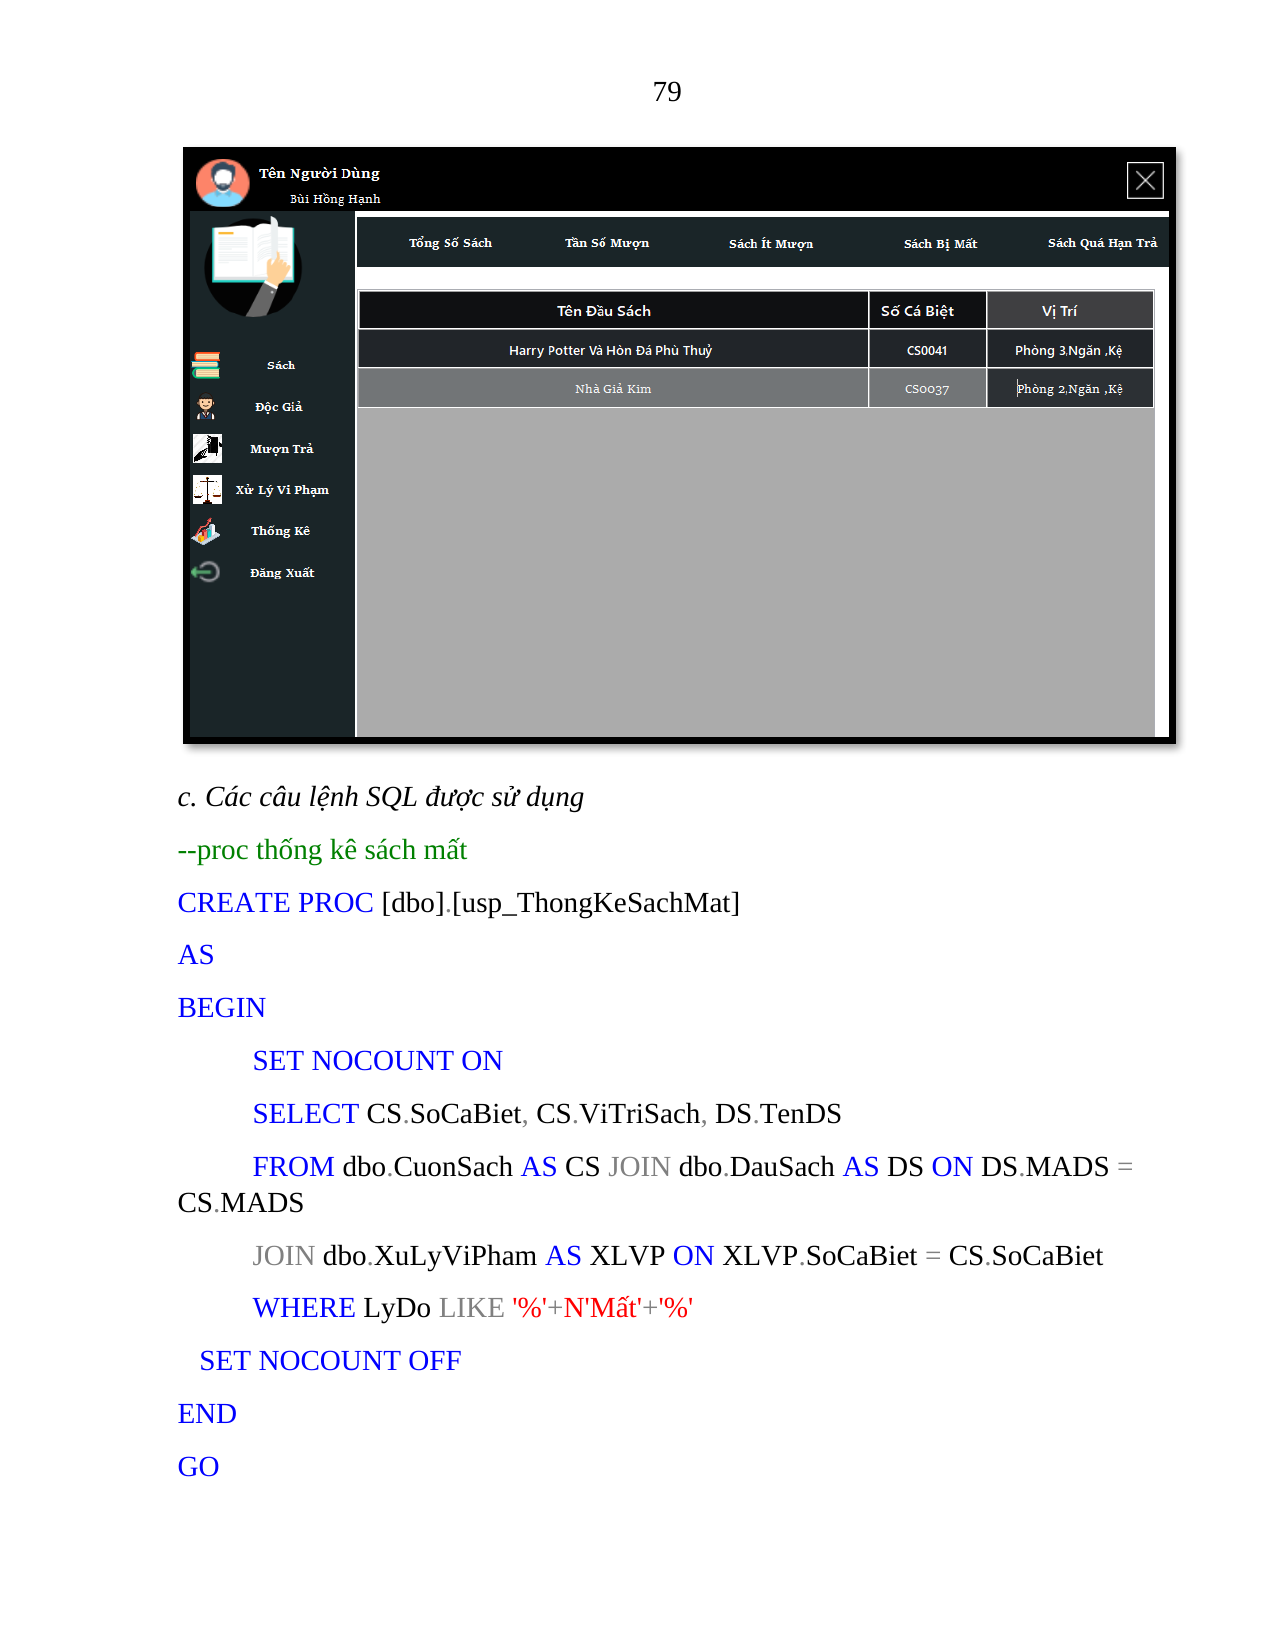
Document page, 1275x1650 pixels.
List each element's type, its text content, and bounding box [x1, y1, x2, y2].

text WHERE LyDo LIKE '%'+N'Mất'+'%' [177, 1291, 1157, 1324]
text AS [177, 937, 1157, 971]
text SET NOCOUNT ON [177, 1043, 1157, 1077]
text SET NOCOUNT OFF [177, 1343, 1157, 1377]
text c. Các câu lệnh SQL được sử dụng [177, 779, 1157, 813]
text SELECT CS.SoCaBiet, CS.ViTriSach, DS.TenDS [177, 1096, 1157, 1129]
text CREATE PROC [dbo].[usp_ThongKeSachMat] [177, 885, 1157, 918]
text END [177, 1396, 1157, 1430]
text GO [177, 1449, 1157, 1482]
picture [190, 153, 1169, 737]
text FROM dbo.CuonSach AS CS JOIN dbo.DauSach AS DS ON DS.MADS = CS.MADS [177, 1149, 1157, 1218]
text BEGIN [177, 990, 1157, 1024]
text JOIN dbo.XuLyViPham AS XLVP ON XLVP.SoCaBiet = CS.SoCaBiet [177, 1238, 1157, 1271]
text --proc thống kê sách mất [177, 832, 1157, 865]
